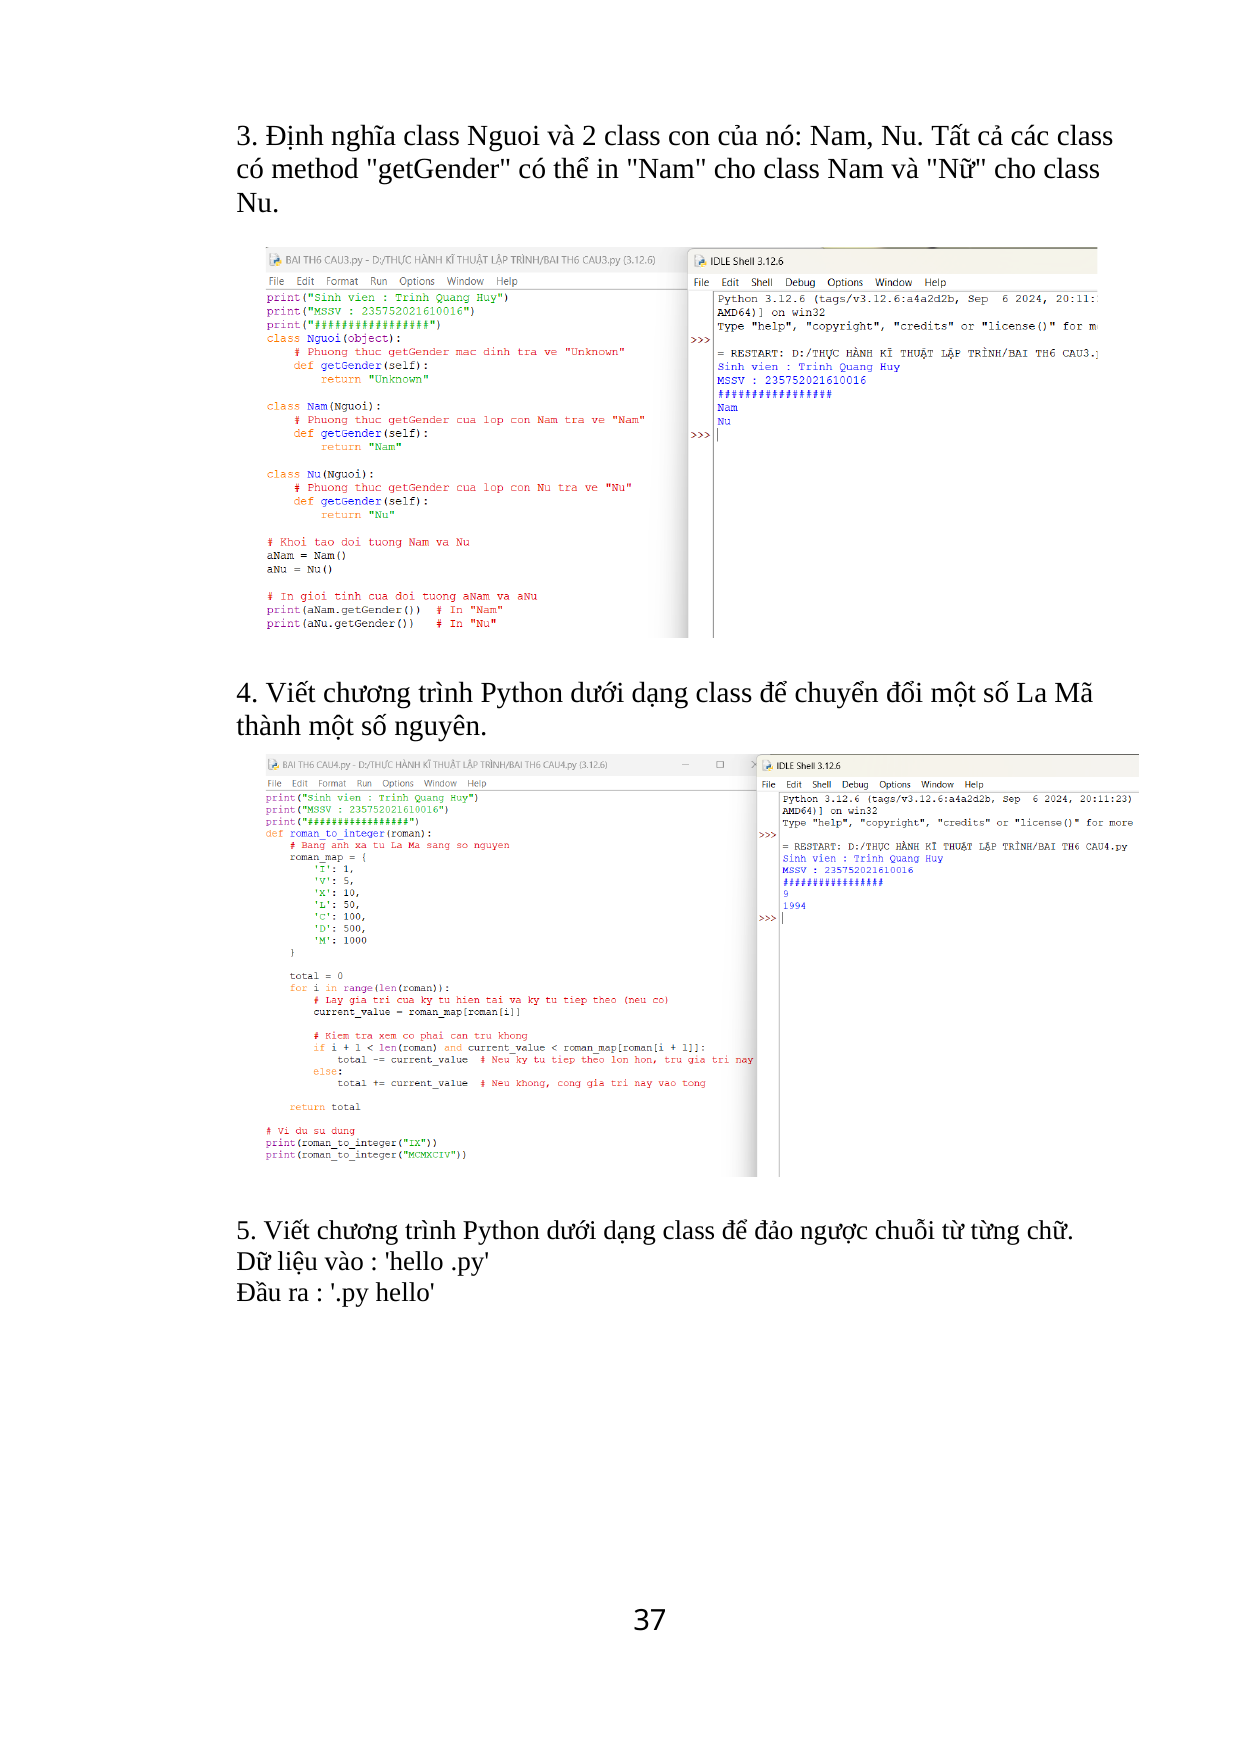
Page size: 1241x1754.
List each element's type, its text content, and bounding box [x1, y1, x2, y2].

text 5. Viết chương trình Python dưới dạng class để đảo ngược chuỗi từ từng chữ. [236, 1214, 1122, 1245]
text 4. Viết chương trình Python dưới dạng class để chuyển đổi một số La Mã thành một số nguyên. [236, 675, 1122, 742]
text Dữ liệu vào : 'hello .py' [236, 1245, 1122, 1276]
picture [265, 247, 1098, 638]
text 3. Định nghĩa class Nguoi và 2 class con của nó: Nam, Nu. Tất cả các class có method "getGender" có thể in "Nam" cho class Nam và "Nữ" cho class Nu. [236, 118, 1122, 219]
text Đầu ra : '.py hello' [236, 1276, 1122, 1307]
picture [265, 754, 1139, 1177]
